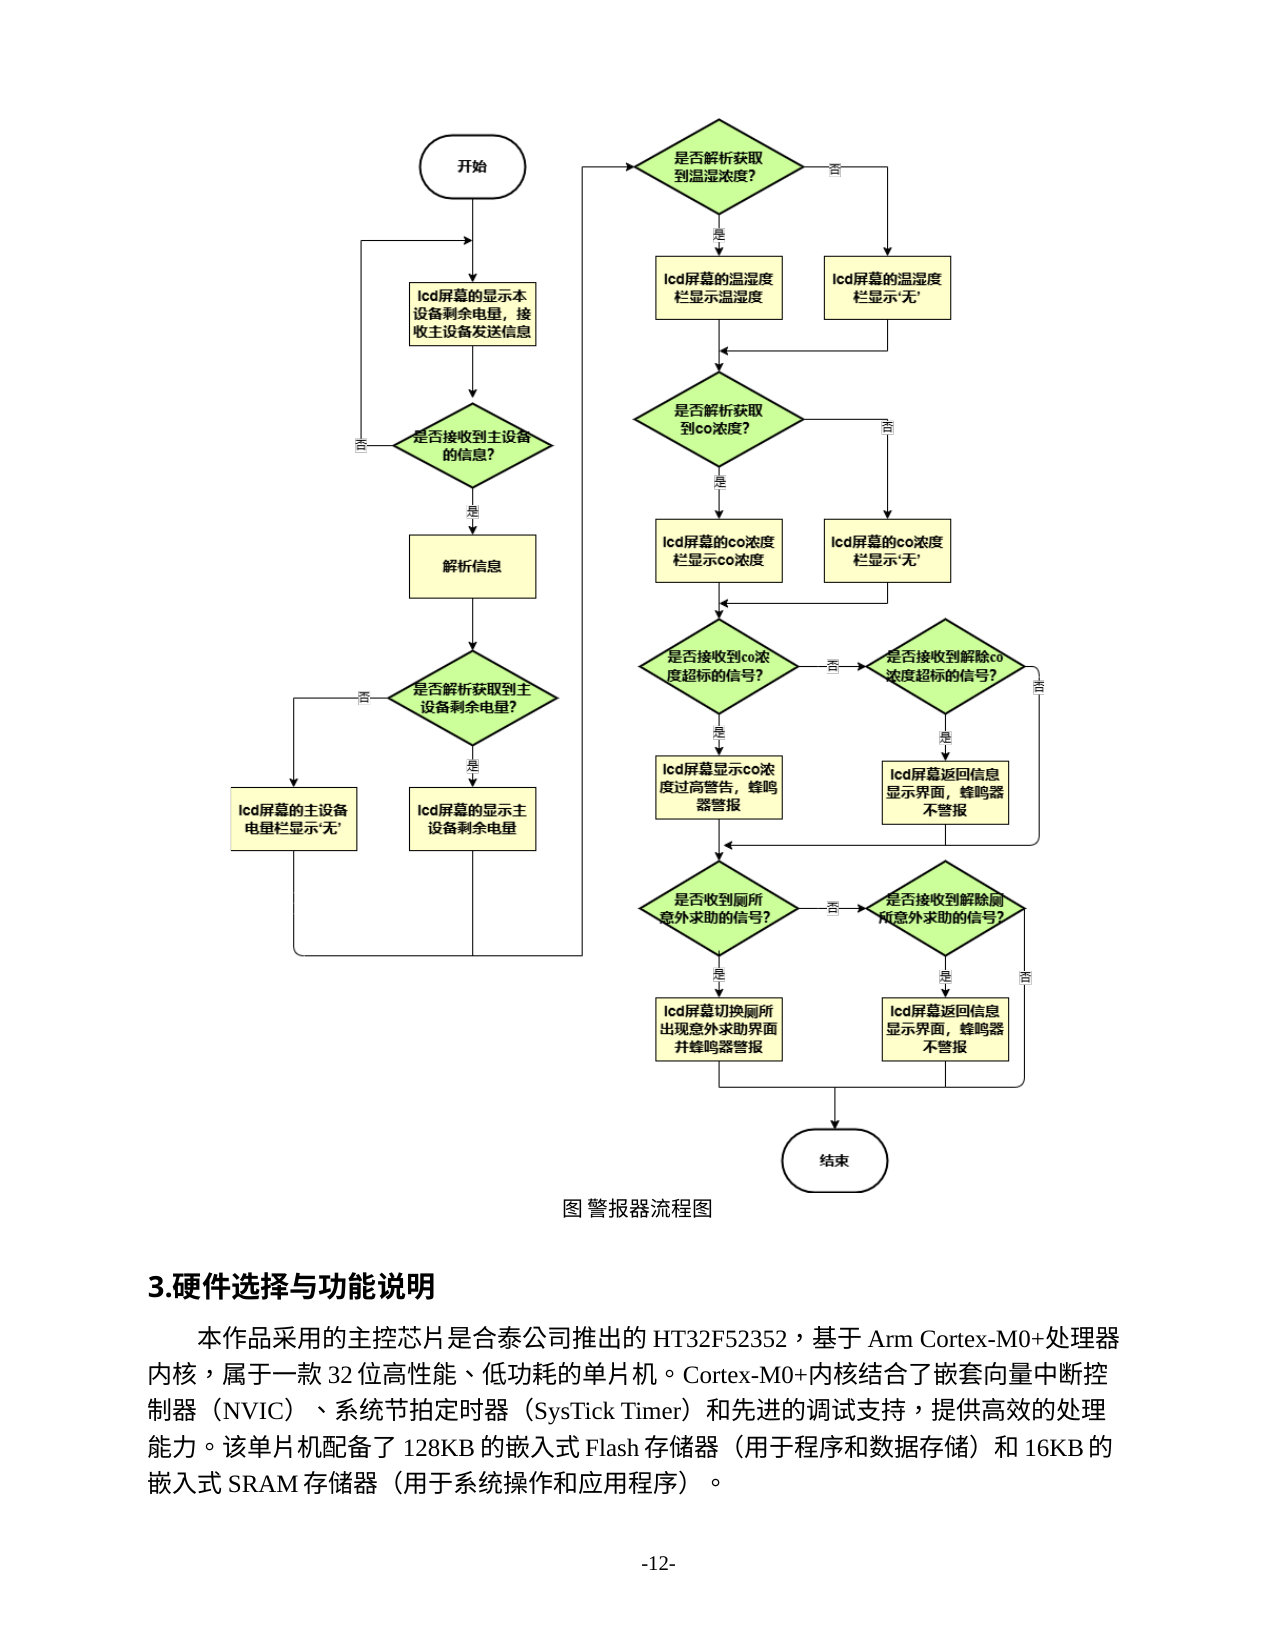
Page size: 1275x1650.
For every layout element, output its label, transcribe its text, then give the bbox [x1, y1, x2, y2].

text 3.硬件选择与功能说明 [148, 1263, 1127, 1306]
text 本作品采用的主控芯片是合泰公司推出的HT32F52352，基于Arm Cortex-M0+处理器内核，属于一款32位高性能、低功耗的单片机。Cortex-M0+内核结合了嵌套向量中断控制器（NVIC）、系统节拍定时器（SysTick Timer）和先进的调试支持，提供高效的处理能力。该单片机配备了128KB的嵌入式Flash存储器（用于程序和数据存储）和16KB的嵌入式SRAM存储器（用于系统操作和应用程序）。 [148, 1318, 1127, 1499]
text 图 警报器流程图 [148, 1192, 1127, 1222]
picture [230, 118, 1045, 1193]
